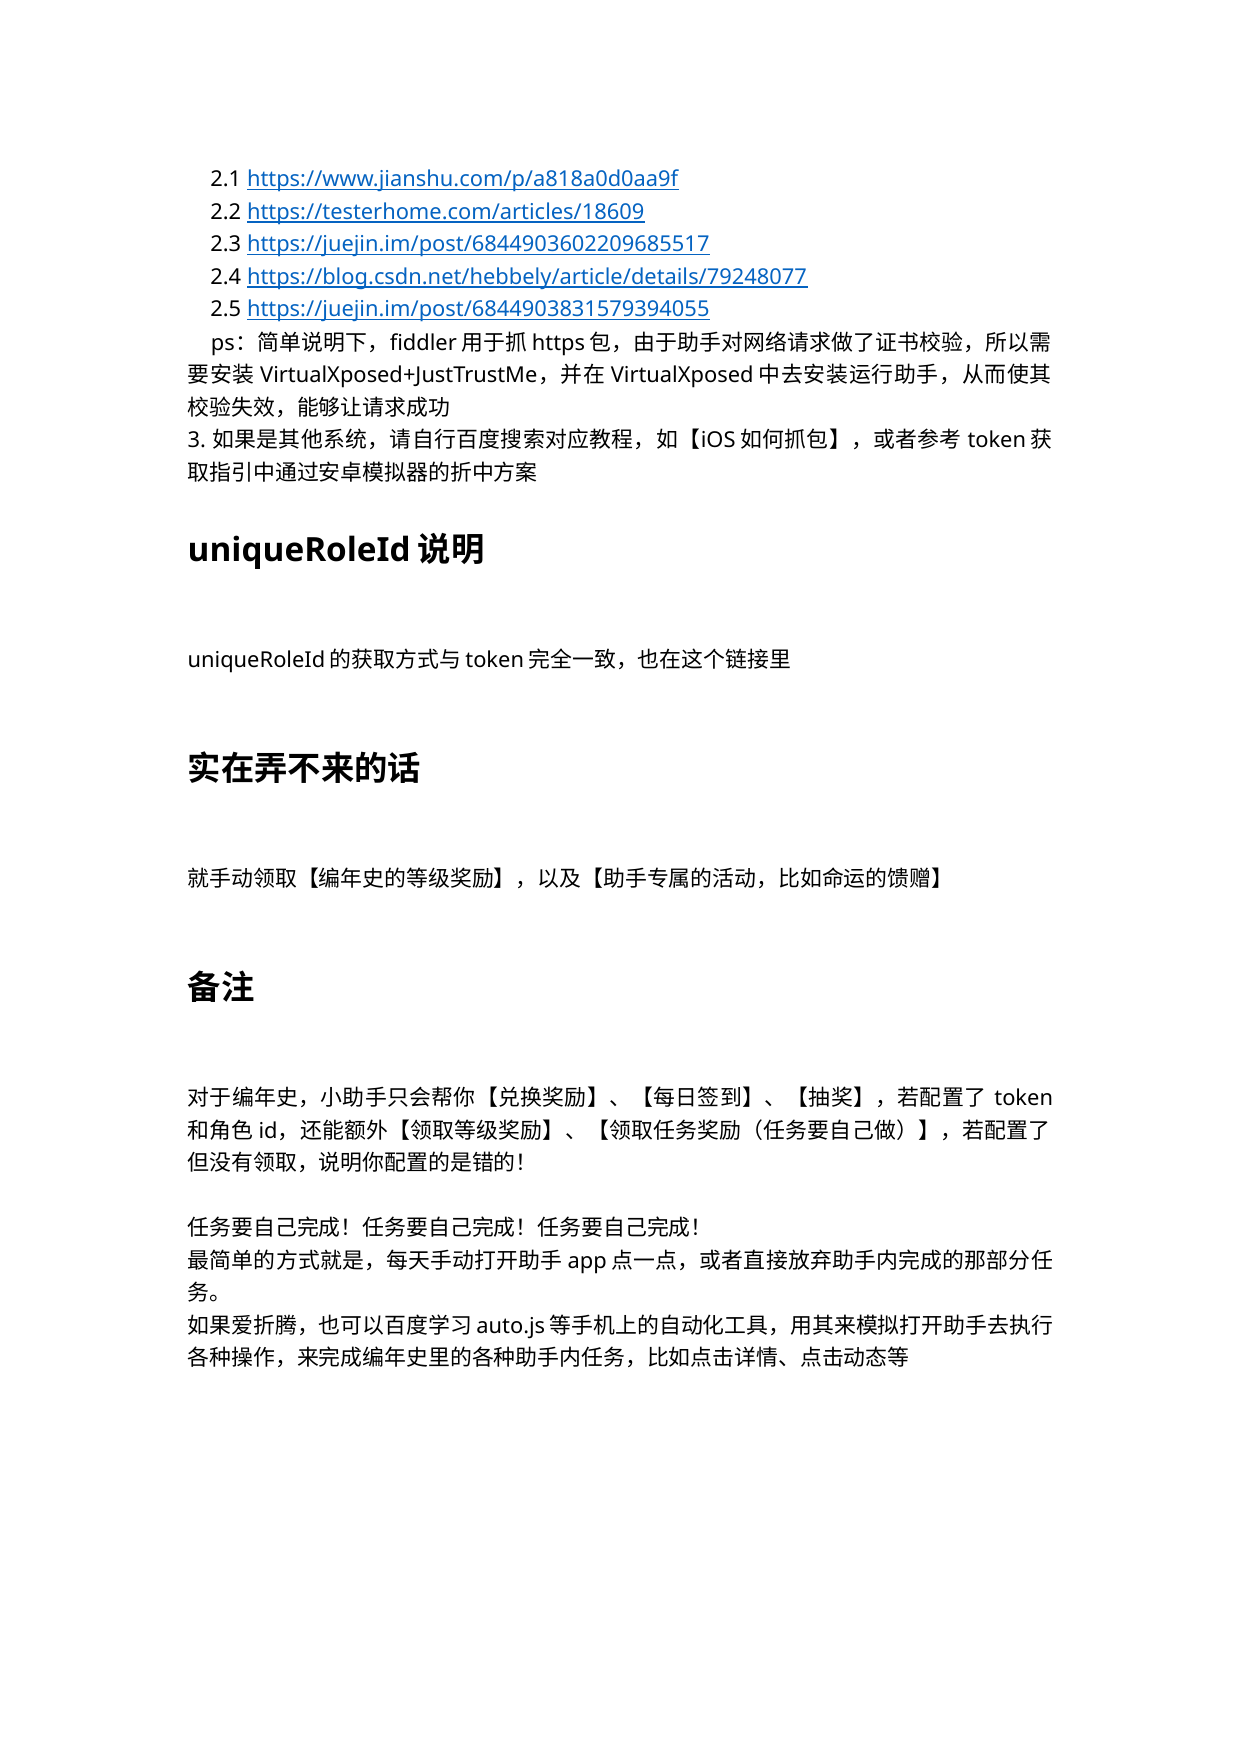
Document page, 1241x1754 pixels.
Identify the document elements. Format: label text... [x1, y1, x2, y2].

text uniqueRoleId的获取方式与token完全一致，也在这个链接里 [187, 641, 1053, 706]
subtitle uniqueRoleId说明 [187, 514, 1053, 579]
text ps：简单说明下，fiddler用于抓https包，由于助手对网络请求做了证书校验，所以需要安装VirtualXposed+JustTrustMe，并在VirtualXposed中去安装运行助手，从而使其校验失效，能够让请求成功 [187, 324, 1053, 422]
text 2.4 https://blog.csdn.net/hebbely/article/details/79248077 [187, 259, 1053, 292]
subtitle 备注 [187, 953, 1053, 1018]
text 就手动领取【编年史的等级奖励】，以及【助手专属的活动，比如命运的馈赠】 [187, 861, 1053, 926]
text 对于编年史，小助手只会帮你【兑换奖励】、【每日签到】、【抽奖】，若配置了token和角色id，还能额外【领取等级奖励】、【领取任务奖励（任务要自己做）】，若配置了但没有领取，说明你配置的是错的！ 任务要自己完成！任务要自己完成！任务要自己完成！ 最简单的方式就是，每天手动打开助手app点一点，或者直接放弃助手内完成的那部分任务。 如果爱折腾，也可以百度学习auto.js等手机上的自动化工具，用其来模拟打开助手去执行各种操作，来完成编年史里的各种助手内任务，比如点击详情、点击动态等 [187, 1080, 1053, 1405]
text 2.5 https://juejin.im/post/6844903831579394055 [187, 292, 1053, 324]
text 2.3 https://juejin.im/post/6844903602209685517 [187, 227, 1053, 259]
text 2.2 https://testerhome.com/articles/18609 [187, 194, 1053, 227]
subtitle 实在弄不来的话 [187, 733, 1053, 798]
text 3. 如果是其他系统，请自行百度搜索对应教程，如【iOS如何抓包】，或者参考 token获取指引中通过安卓模拟器的折中方案 [187, 422, 1053, 487]
text 2.1 https://www.jianshu.com/p/a818a0d0aa9f [187, 162, 1053, 194]
